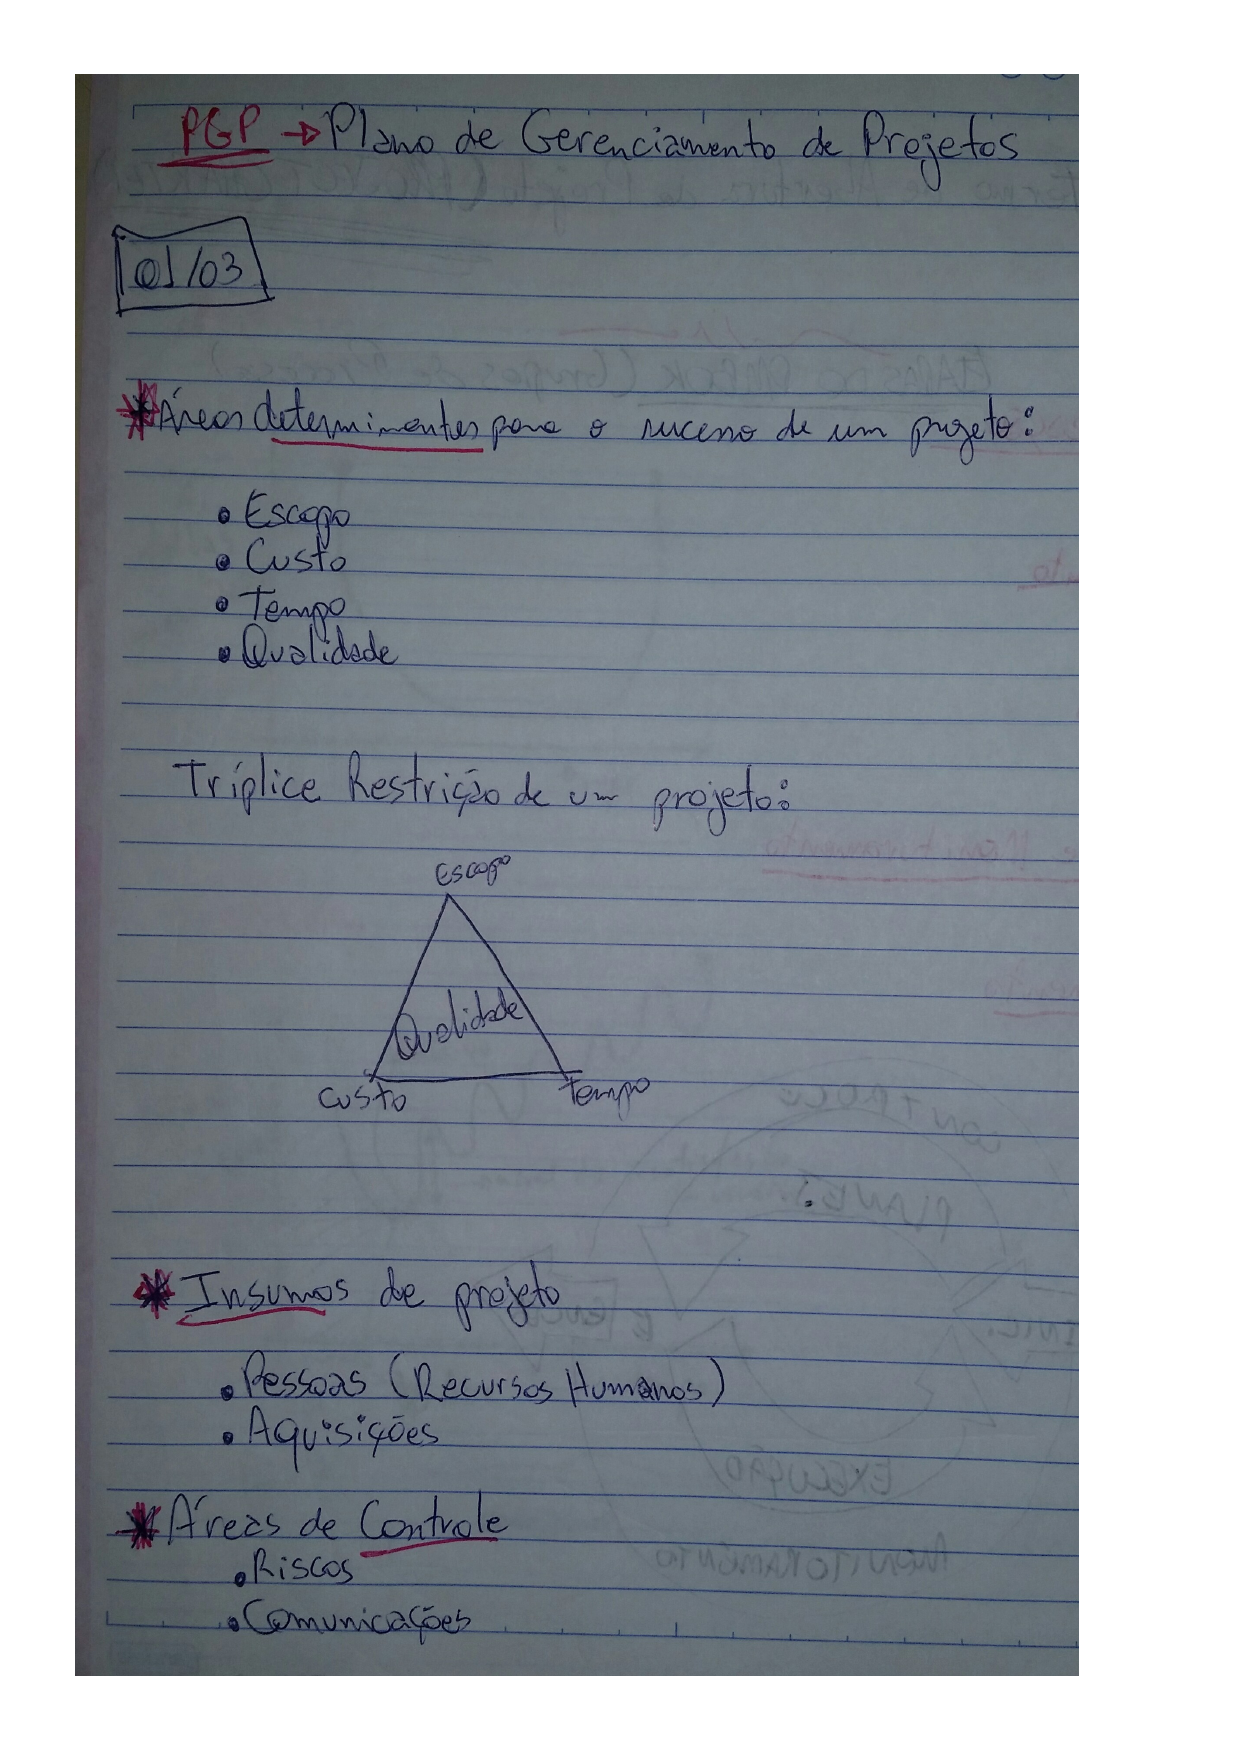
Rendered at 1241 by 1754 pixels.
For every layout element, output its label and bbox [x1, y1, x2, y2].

picture [75, 74, 1079, 1676]
